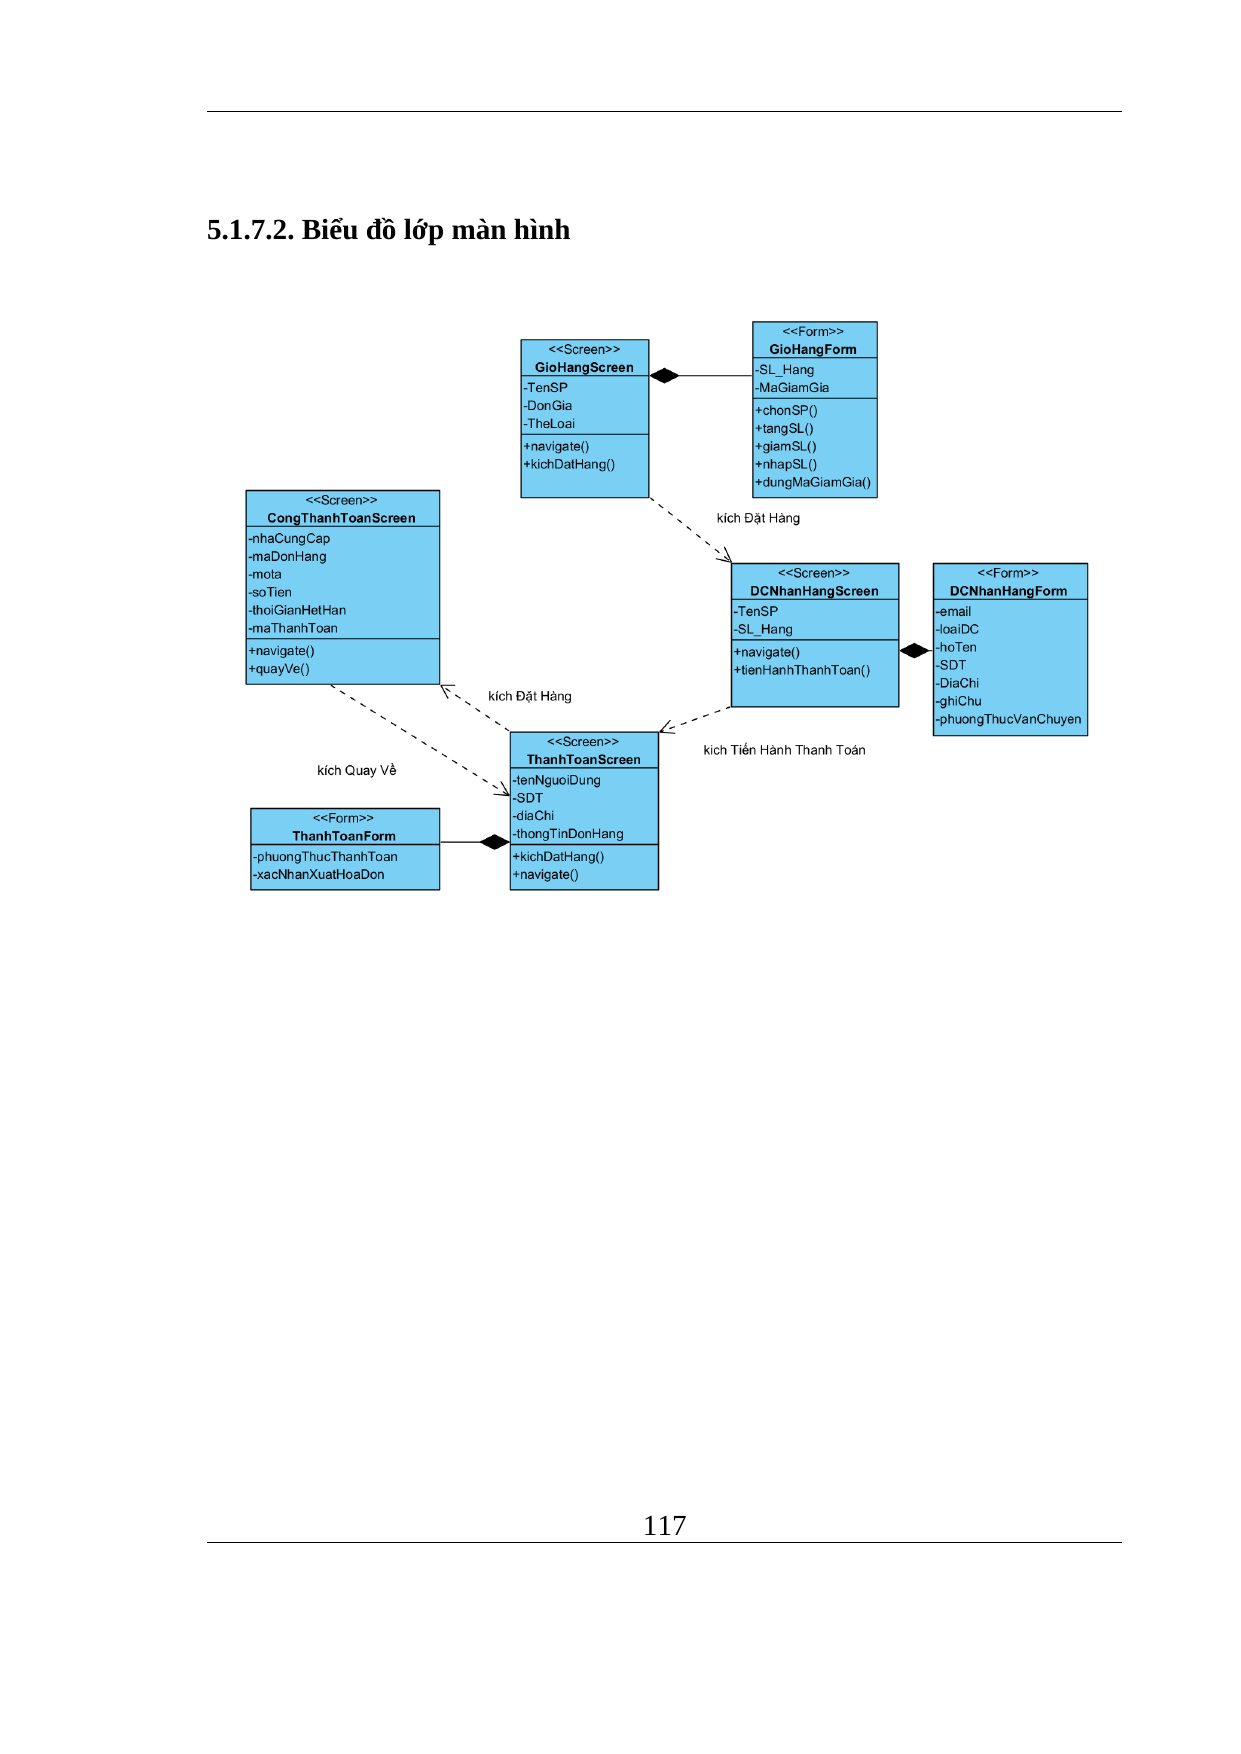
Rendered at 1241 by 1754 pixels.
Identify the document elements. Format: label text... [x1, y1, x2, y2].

subtitle Biểu đồ lớp màn hình [207, 212, 1122, 246]
picture [206, 275, 1123, 921]
